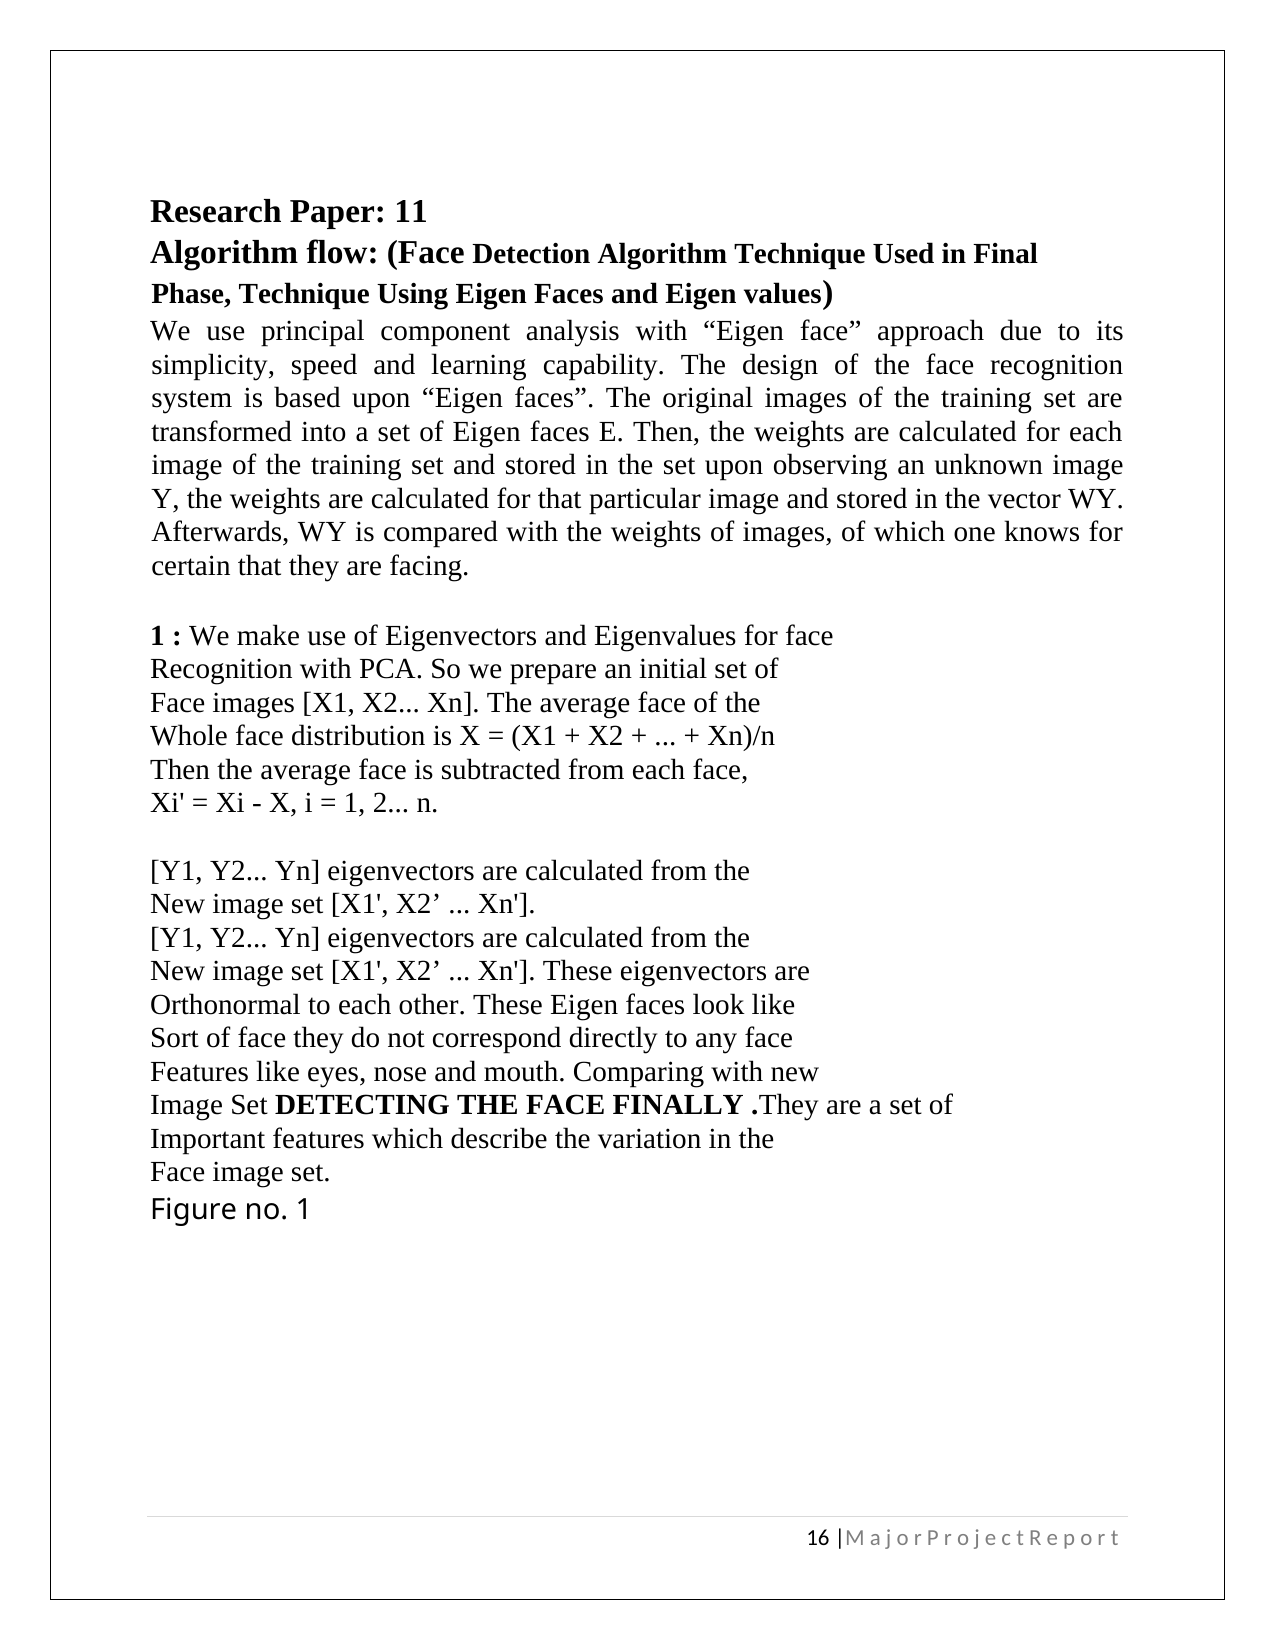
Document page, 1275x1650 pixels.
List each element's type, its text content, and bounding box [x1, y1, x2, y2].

text Features like eyes, nose and mouth. Comparing with new [150, 1054, 1124, 1087]
text Face images [X1, X2... Xn]. The average face of the [150, 685, 1124, 718]
text Orthonormal to each other. These Eigen faces look like [150, 987, 1124, 1020]
text Sort of face they do not correspond directly to any face [150, 1020, 1124, 1054]
text Figure no. 1 [150, 1188, 1124, 1228]
text Important features which describe the variation in the [150, 1121, 1124, 1154]
text Whole face distribution is X = (X1 + X2 + ... + Xn)/n [150, 718, 1124, 752]
text [Y1, Y2... Yn] eigenvectors are calculated from the [150, 920, 1124, 953]
text [Y1, Y2... Yn] eigenvectors are calculated from the [150, 853, 1124, 886]
text New image set [X1', X2’ ... Xn']. These eigenvectors are [150, 953, 1124, 987]
text Image Set DETECTING THE FACE FINALLY .They are a set of [150, 1087, 1124, 1121]
text Recognition with PCA. So we prepare an initial set of [150, 651, 1124, 685]
text Research Paper: 11 [150, 191, 1124, 229]
text Then the average face is subtracted from each face, [150, 752, 1124, 786]
text We use principal component analysis with “Eigen face” approach due to its simplicity, speed and learning capability. The design of the face recognition system is based upon “Eigen faces”. The original images of the training set are transformed into a set of Eigen faces E. Then, the weights are calculated for each image of the training set and stored in the set upon observing an unknown image Y, the weights are calculated for that particular image and stored in the vector WY. Afterwards, WY is compared with the weights of images, of which one knows for certain that they are facing. [150, 313, 1124, 582]
text Xi' = Xi - X, i = 1, 2... n. [150, 786, 1124, 819]
text Algorithm flow: (Face Detection Algorithm Technique Used in Final Phase, Technique Using Eigen Faces and Eigen values) [150, 232, 1124, 310]
text Face image set. [150, 1154, 1124, 1188]
text 1 : We make use of Eigenvectors and Eigenvalues for face [150, 618, 1124, 651]
text New image set [X1', X2’ ... Xn']. [150, 886, 1124, 920]
